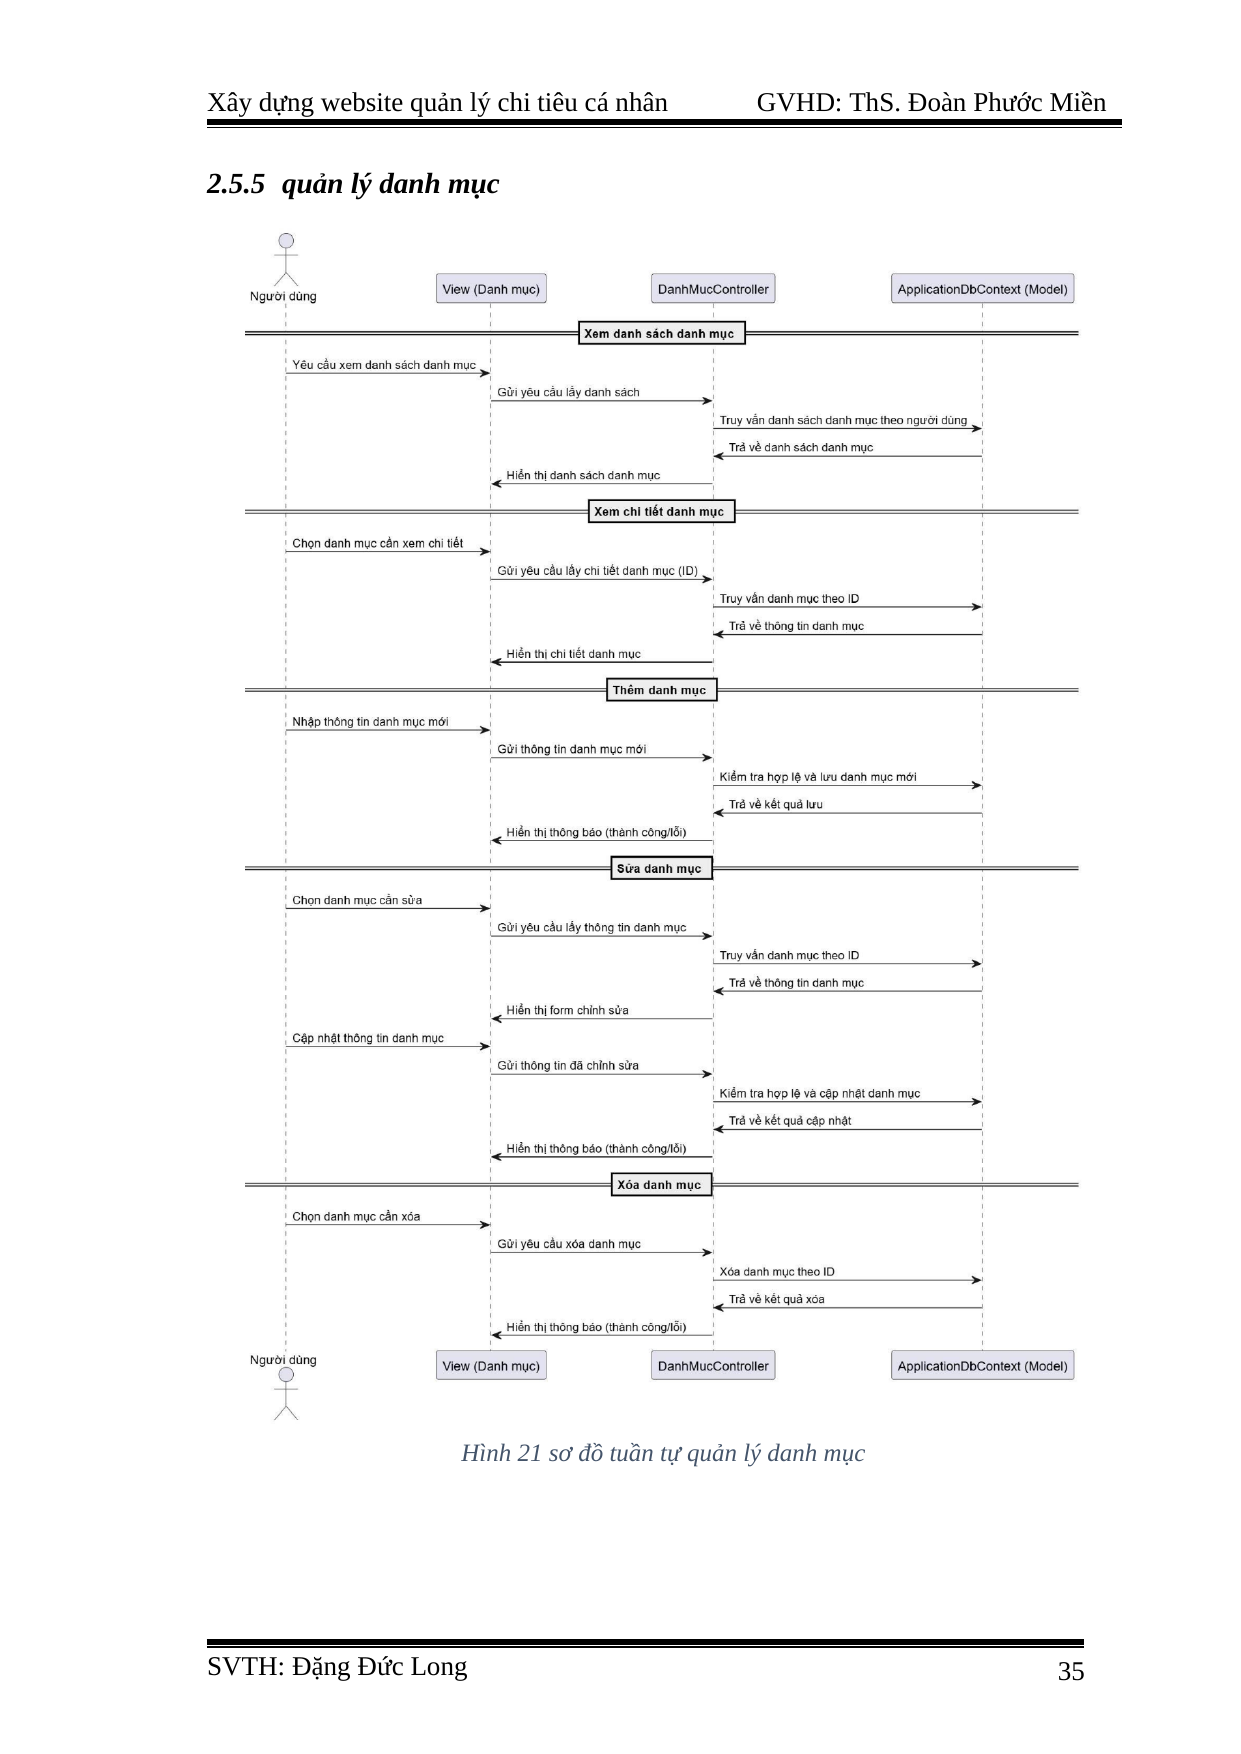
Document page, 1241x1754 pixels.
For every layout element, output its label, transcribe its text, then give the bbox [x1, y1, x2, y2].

subtitle quản lý danh mục [207, 166, 1122, 199]
picture [245, 228, 1084, 1426]
